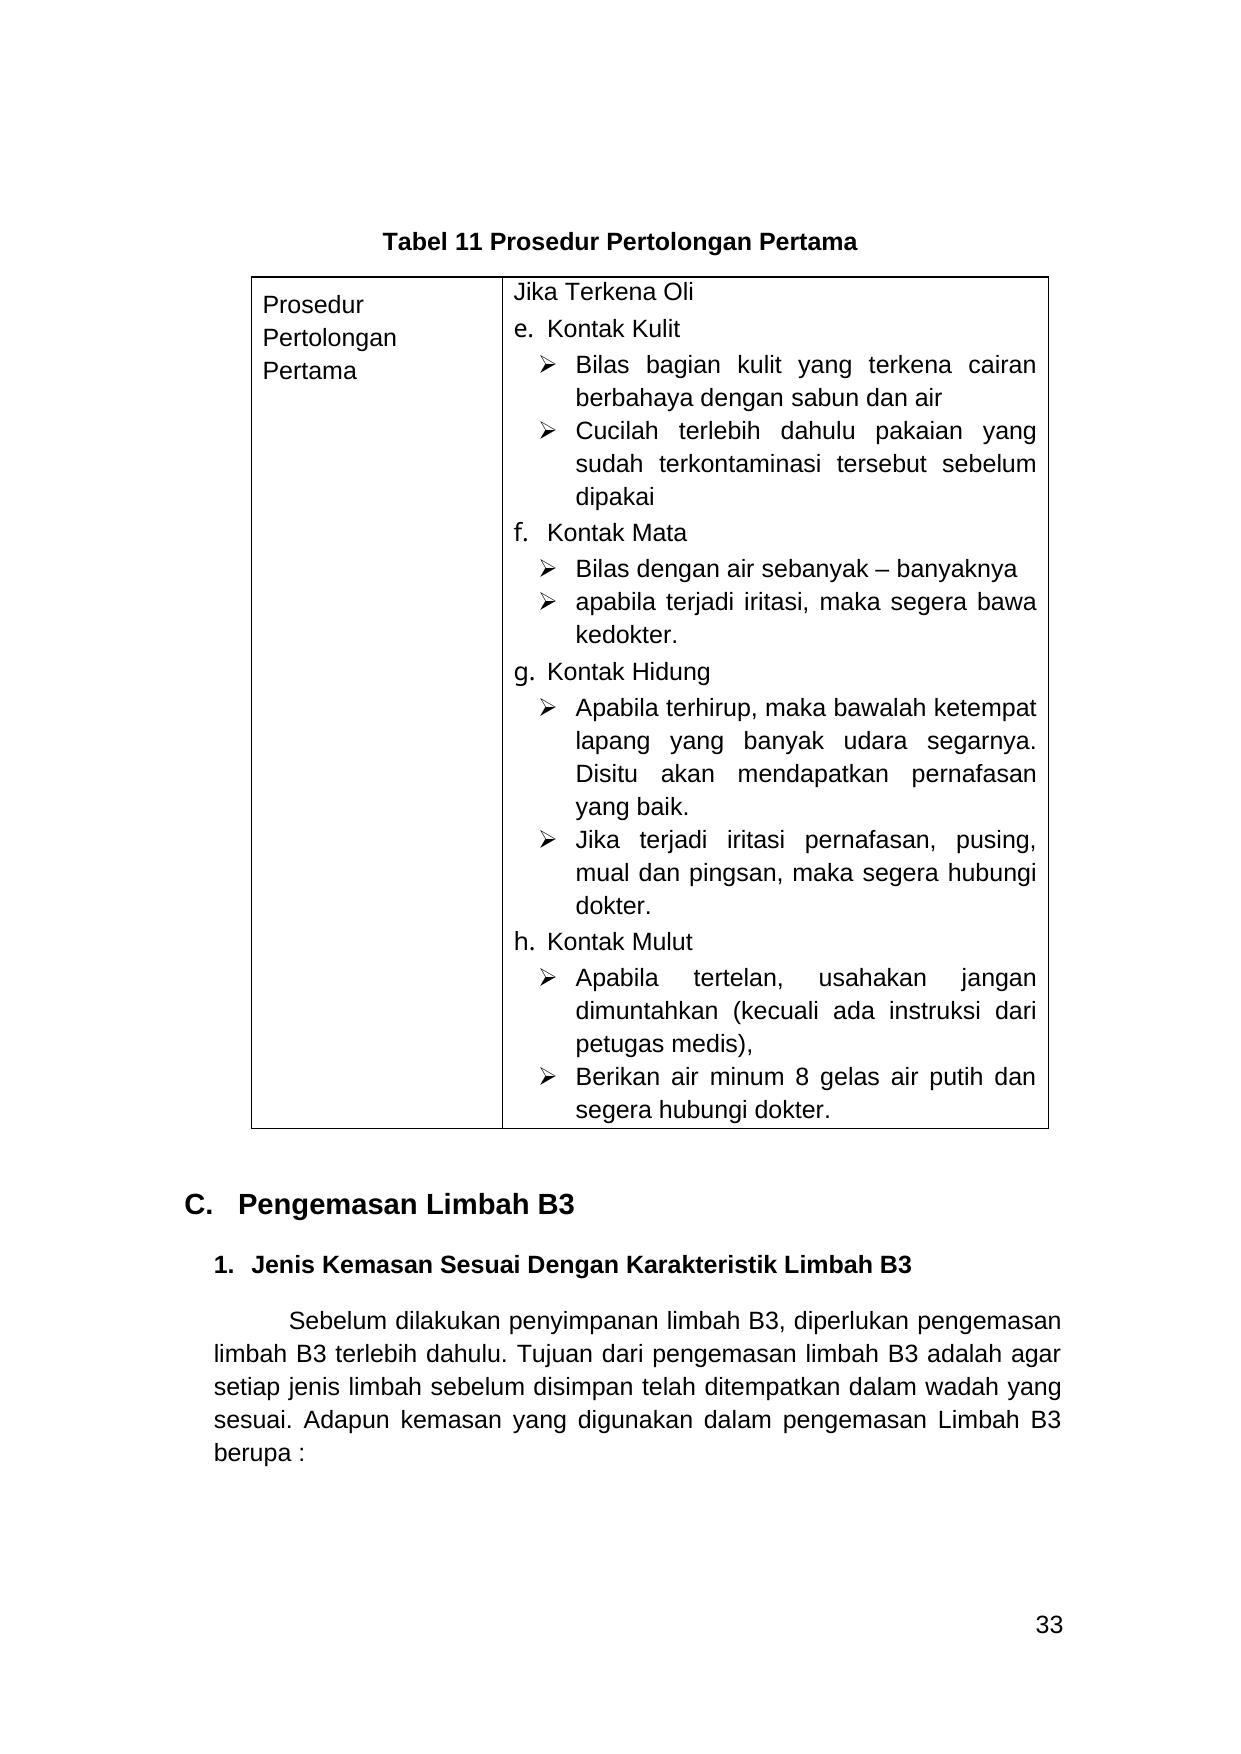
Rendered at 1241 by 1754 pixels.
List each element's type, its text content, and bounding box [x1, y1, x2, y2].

subtitle Pengemasan Limbah B3 [184, 1187, 1063, 1221]
table_header Prosedur Pertolongan Pertama [252, 278, 502, 1128]
text Sebelum dilakukan penyimpanan limbah B3, diperlukan pengemasan limbah B3 terlebih dahulu. Tujuan dari pengemasan limbah B3 adalah agar setiap jenis limbah sebelum disimpan telah ditempatkan dalam wadah yang sesuai. Adapun kemasan yang digunakan dalam pengemasan Limbah B3 berupa : [213, 1306, 1063, 1467]
subtitle Jenis Kemasan Sesuai Dengan Karakteristik Limbah B3 [213, 1250, 1063, 1279]
table_header Jika Terkena Oli Kontak Kulit Bilas bagian kulit yang terkena cairan berbahaya dengan sabun dan air Cucilah terlebih dahulu pakaian yang sudah terkontaminasi tersebut sebelum dipakai Kontak Mata Bilas dengan air sebanyak – banyaknya apabila terjadi iritasi, maka segera bawa kedokter. Kontak Hidung Apabila terhirup, maka bawalah ketempat lapang yang banyak udara segarnya. Disitu akan mendapatkan pernafasan yang baik. Jika terjadi iritasi pernafasan, pusing, mual dan pingsan, maka segera hubungi dokter. Kontak Mulut Apabila tertelan, usahakan jangan dimuntahkan (kecuali ada instruksi dari petugas medis), Berikan air minum 8 gelas air putih dan segera hubungi dokter. [503, 278, 1048, 1128]
text Tabel 11 Prosedur Pertolongan Pertama [177, 227, 1063, 256]
